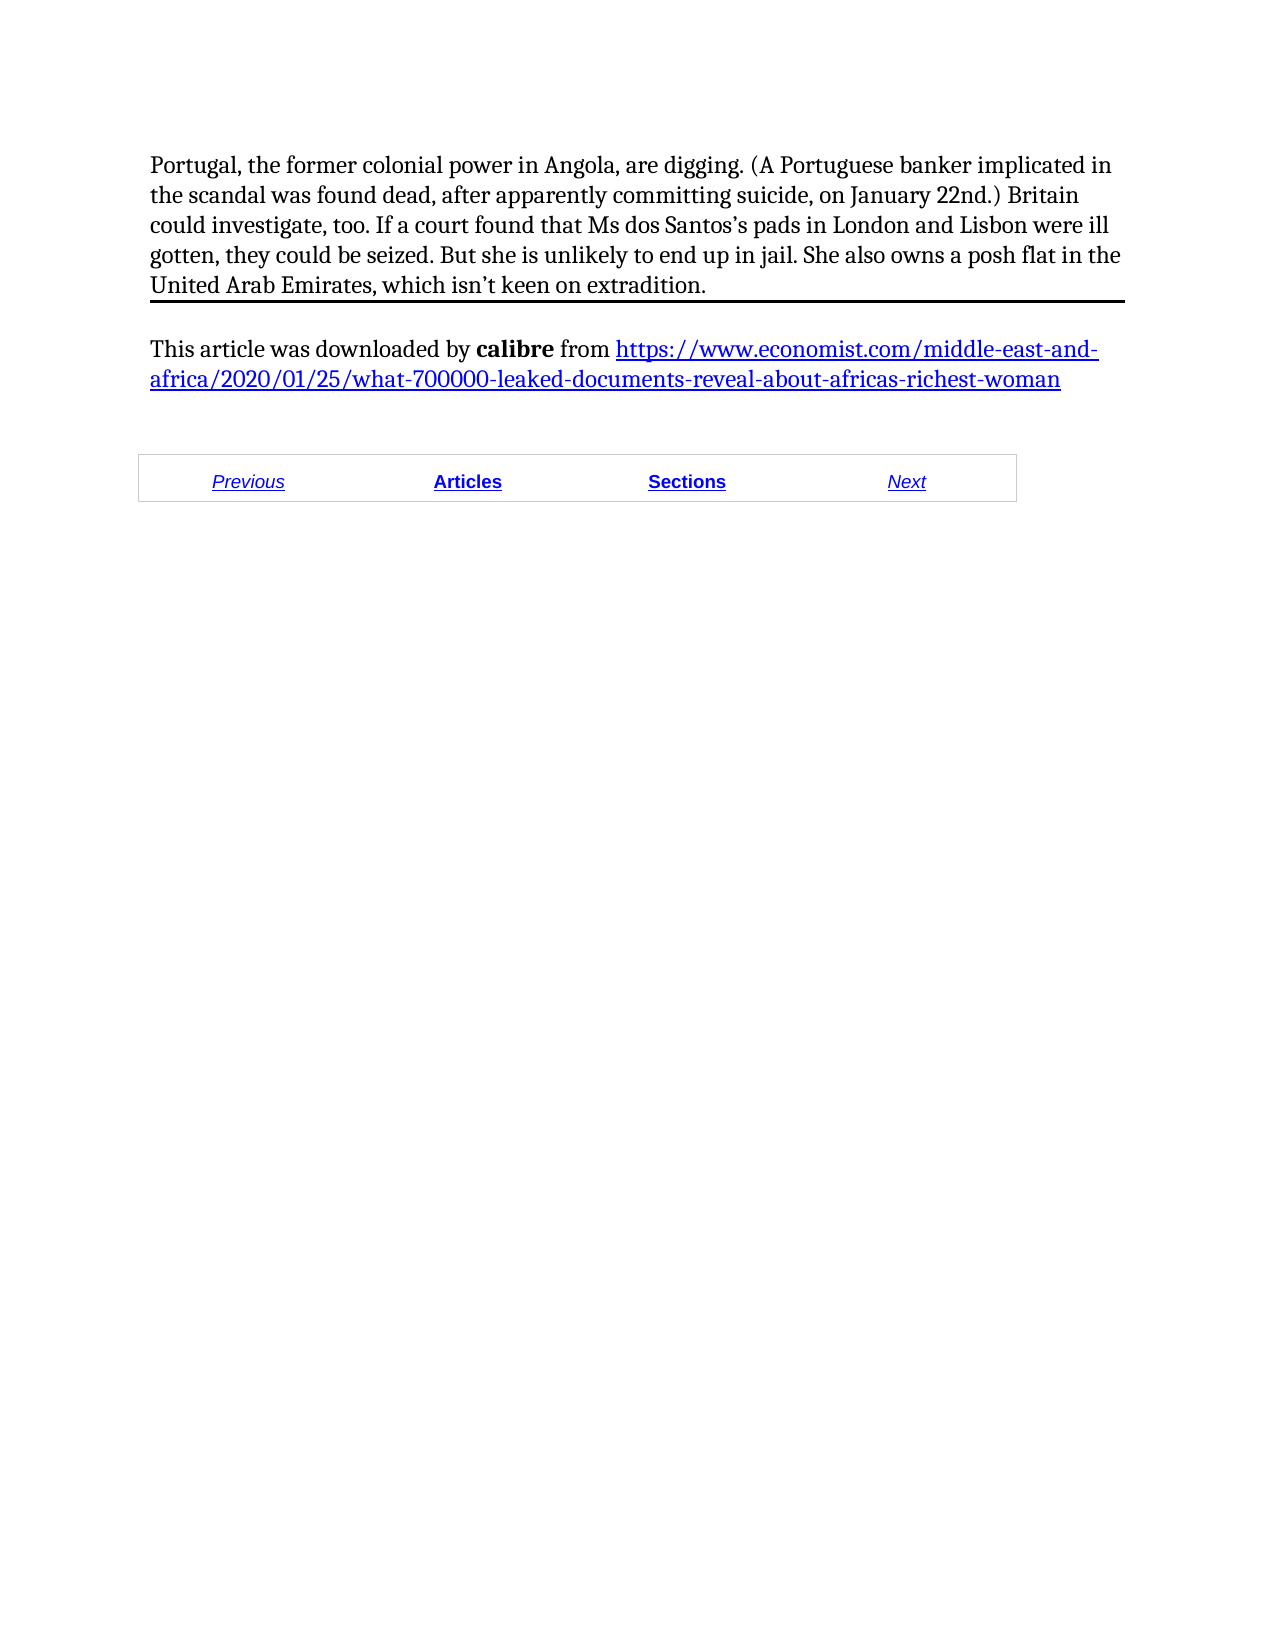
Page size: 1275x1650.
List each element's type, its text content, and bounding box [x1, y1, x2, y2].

table_header Articles [358, 455, 577, 501]
table_header Sections [578, 455, 797, 501]
table_header Next [797, 455, 1016, 501]
table_header Previous [139, 455, 358, 501]
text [150, 150, 1125, 300]
text This article was downloaded by calibre from https://www.economist.com/middle-east-and-africa/2020/01/25/what-700000-leaked-documents-reveal-about-africas-richest-woman [150, 334, 1125, 394]
